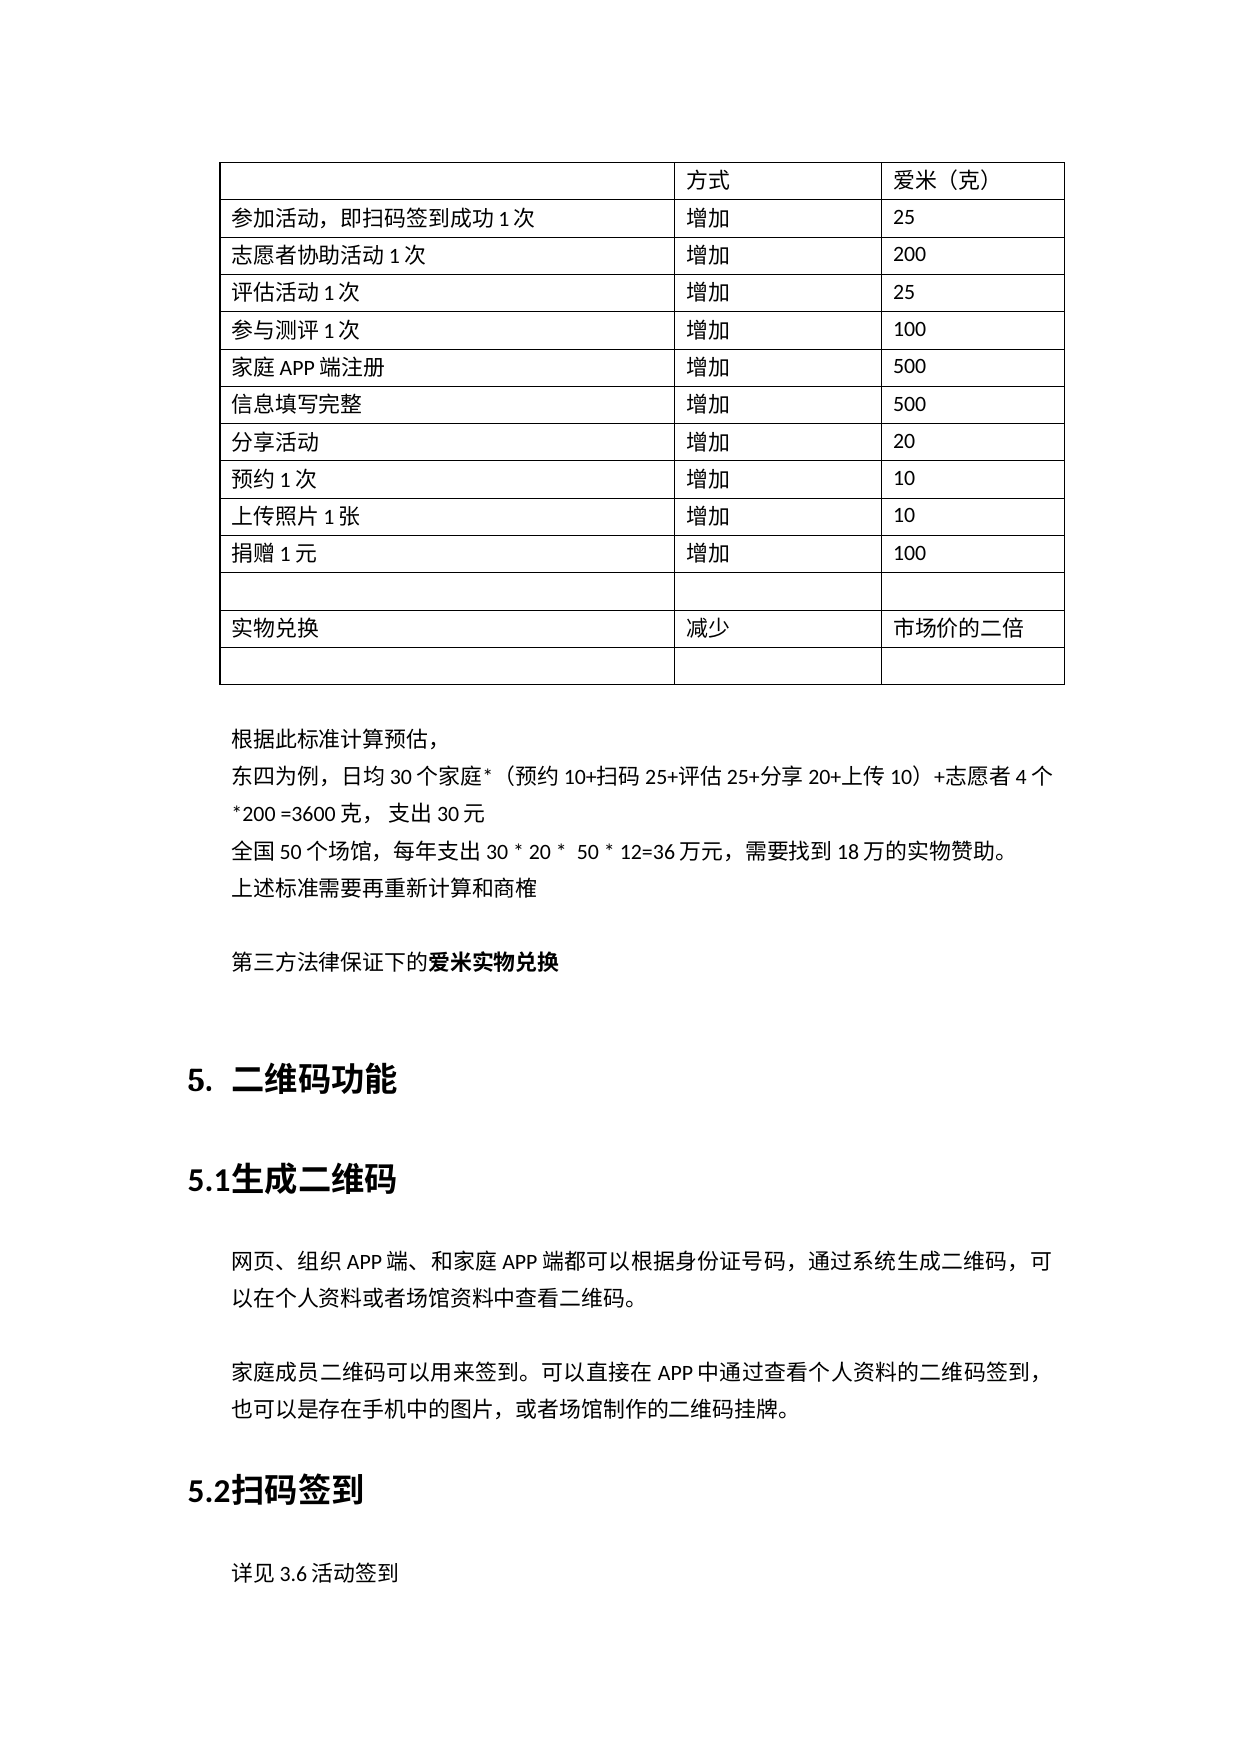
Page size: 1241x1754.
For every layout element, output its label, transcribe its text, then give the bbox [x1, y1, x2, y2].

table_cell 实物兑换 [221, 611, 674, 647]
text 详见3.6活动签到 [231, 1555, 1053, 1588]
table_cell 增加 [675, 461, 881, 498]
table_cell 捐赠1元 [221, 536, 674, 572]
table_header 方式 [675, 163, 881, 199]
table_cell 25 [882, 275, 1064, 311]
table_cell 100 [882, 312, 1064, 348]
table_cell 20 [882, 424, 1064, 460]
table_cell [675, 573, 881, 609]
text 根据此标准计算预估， [231, 722, 1053, 754]
table_cell 100 [882, 536, 1064, 572]
table_header [221, 163, 674, 199]
table_cell 增加 [675, 275, 881, 311]
text 家庭成员二维码可以用来签到。可以直接在APP中通过查看个人资料的二维码签到，也可以是存在手机中的图片，或者场馆制作的二维码挂牌。 [231, 1354, 1053, 1424]
text 第三方法律保证下的爱米实物兑换 [231, 944, 1053, 977]
table_cell 上传照片1张 [221, 499, 674, 535]
table_cell 评估活动1次 [221, 275, 674, 311]
subtitle 二维码功能 [187, 1045, 1053, 1110]
table_cell [221, 573, 674, 609]
text 上述标准需要再重新计算和商榷 [231, 870, 1053, 903]
text 全国50个场馆，每年支出 30 * 20 * 50 * 12=36万元，需要找到18万的实物赞助。 [231, 833, 1053, 866]
table_header 爱米（克） [882, 163, 1064, 199]
table_cell 500 [882, 350, 1064, 386]
table_cell 参与测评1次 [221, 312, 674, 348]
table_cell 增加 [675, 499, 881, 535]
table_cell 增加 [675, 387, 881, 423]
table_cell 信息填写完整 [221, 387, 674, 423]
table_cell 市场价的二倍 [882, 611, 1064, 647]
table_cell [882, 648, 1064, 684]
table_cell 增加 [675, 536, 881, 572]
text 网页、组织APP端、和家庭APP端都可以根据身份证号码，通过系统生成二维码，可以在个人资料或者场馆资料中查看二维码。 [231, 1243, 1053, 1313]
table_cell [221, 648, 674, 684]
table_cell 500 [882, 387, 1064, 423]
table_cell 预约1次 [221, 461, 674, 498]
table_cell 家庭APP端注册 [221, 350, 674, 386]
table_cell 10 [882, 499, 1064, 535]
table_cell 25 [882, 200, 1064, 237]
table_cell [675, 648, 881, 684]
table_cell 志愿者协助活动1次 [221, 238, 674, 274]
table_cell [882, 573, 1064, 609]
text 东四为例，日均30个家庭*（预约10+扫码25+评估25+分享20+上传10）+志愿者4个*200 =3600克， 支出30元 [231, 759, 1053, 828]
table_cell 增加 [675, 350, 881, 386]
table_cell 增加 [675, 200, 881, 237]
table_cell 增加 [675, 312, 881, 348]
table_cell 10 [882, 461, 1064, 498]
table_cell 参加活动，即扫码签到成功1次 [221, 200, 674, 237]
subtitle 扫码签到 [187, 1456, 1053, 1521]
subtitle 生成二维码 [187, 1144, 1053, 1209]
table_cell 减少 [675, 611, 881, 647]
table_cell 分享活动 [221, 424, 674, 460]
table_cell 增加 [675, 424, 881, 460]
table_cell 增加 [675, 238, 881, 274]
table_cell 200 [882, 238, 1064, 274]
